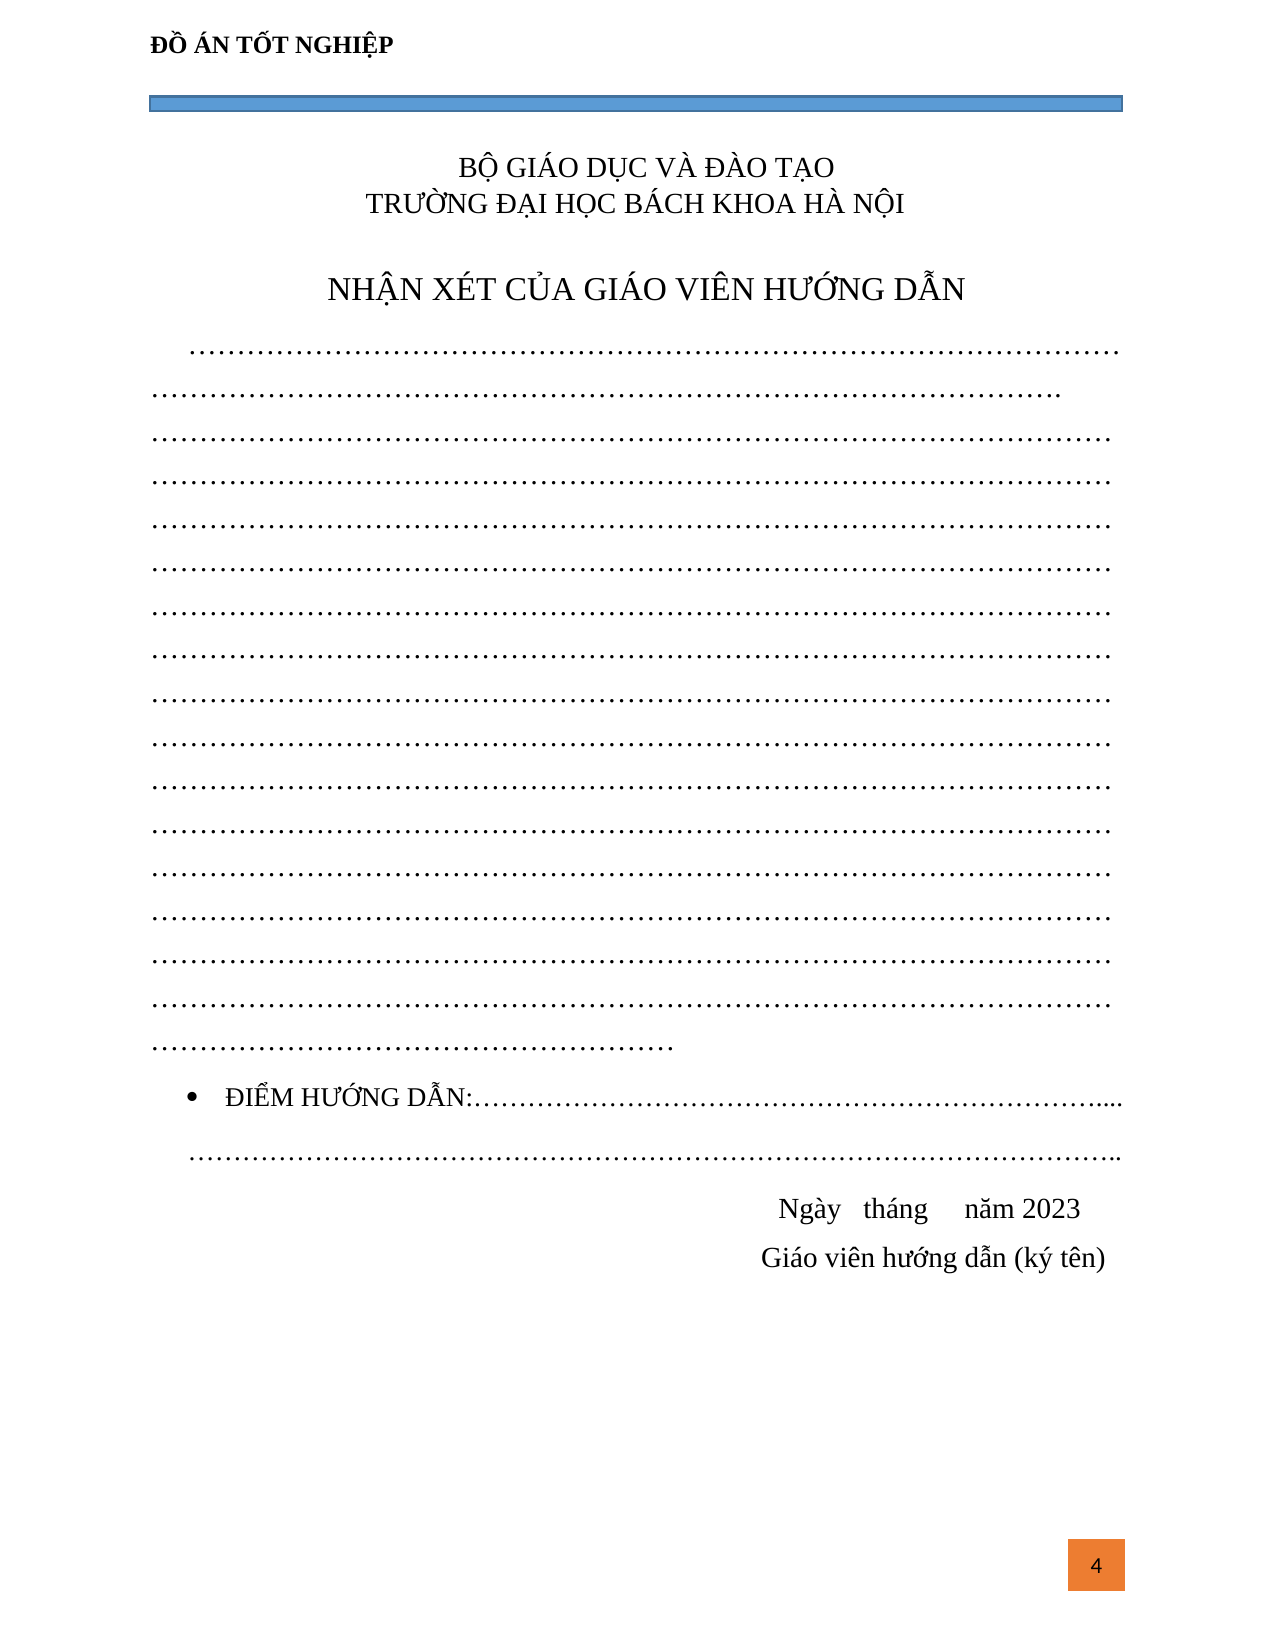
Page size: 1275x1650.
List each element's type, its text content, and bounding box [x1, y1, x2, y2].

text ……………………………………………………………………………………………………………………………………………………………………….……………………………………………………………………………………………………………………………………………………………………………………………………………………………………………………………………………………………………………………………………………………………………………………………………………………………………………………………………………………………………………………………………………………………………………………………………………………………………………………………………………………………………………………………………………………………………………………………………………………………………………………………………………………………………………………………………………………………………………………………………………………………………………………………………………………………………………………………………………………………………………………………………………………………………………………………………………………………………………………………… [150, 327, 1125, 1057]
text BỘ GIÁO DỤC VÀ ĐÀO TẠO TRƯỜNG ĐẠI HỌC BÁCH KHOA HÀ NỘI [150, 150, 1105, 250]
text Giáo viên hướng dẫn (ký tên) [150, 1240, 1105, 1274]
text NHẬN XÉT CỦA GIÁO VIÊN HƯỚNG DẪN [150, 269, 1105, 307]
text ………………………………………………………………………………………….. [150, 1135, 1125, 1166]
text Ngày tháng năm 2023 [150, 1191, 1105, 1225]
list ĐIỂM HƯỚNG DẪN:…………………………………………………………….... [150, 1081, 1125, 1112]
